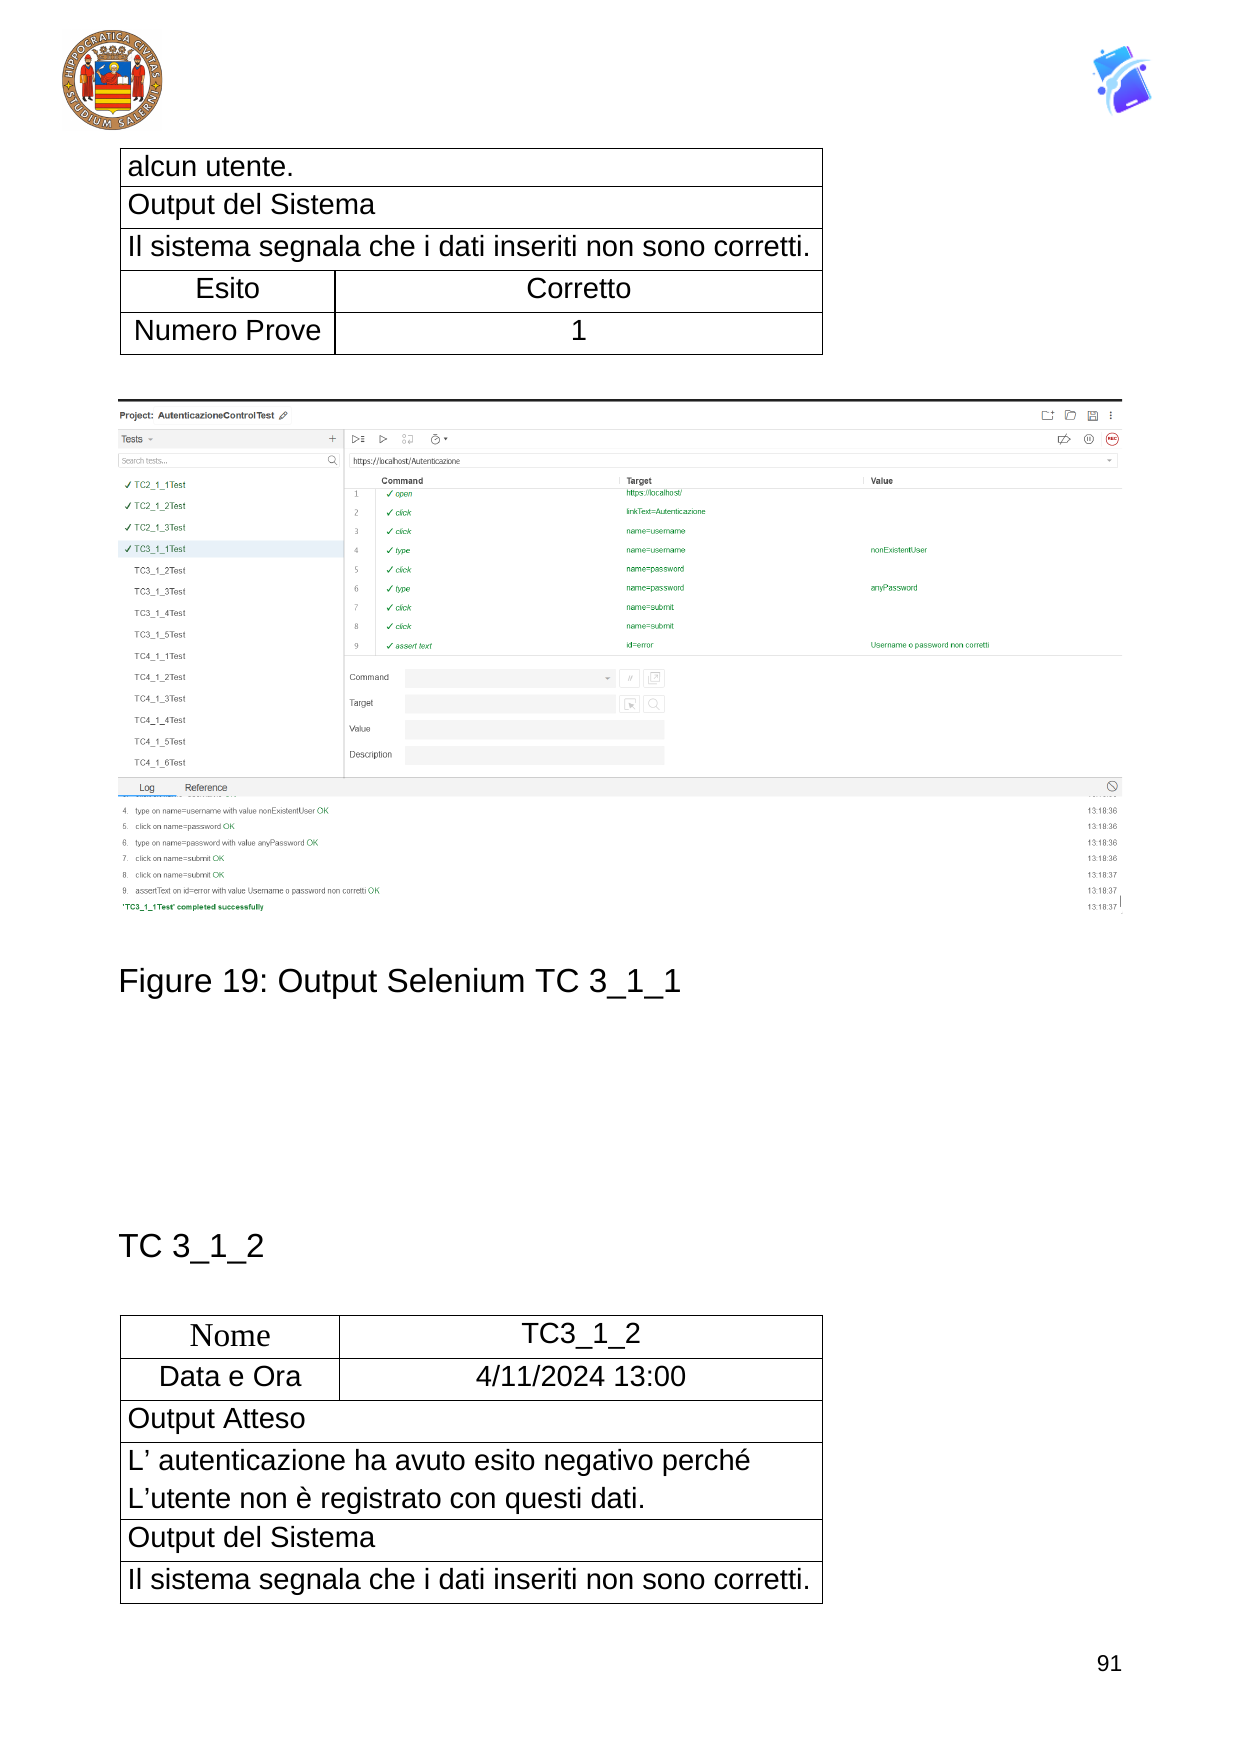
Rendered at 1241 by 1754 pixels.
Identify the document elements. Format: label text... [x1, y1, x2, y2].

table_cell Numero Prove [121, 313, 334, 354]
picture [1066, 25, 1178, 147]
table_cell Data e Ora [121, 1359, 339, 1400]
table_cell Corretto [336, 271, 822, 312]
table_header TC3_1_2 [340, 1316, 822, 1358]
table_cell L’ autenticazione ha avuto esito negativo perché L’utente non è registrato con questi dati. [121, 1443, 822, 1519]
table_cell Output del Sistema [121, 187, 822, 228]
table_header Nome [121, 1316, 339, 1358]
picture [61, 29, 163, 131]
table_cell 1 [336, 313, 822, 354]
table_cell 4/11/2024 13:00 [340, 1359, 822, 1400]
picture [118, 399, 1123, 914]
table_cell Output Atteso [121, 1401, 822, 1442]
text TC 3_1_2 [118, 1226, 1122, 1265]
table_cell Il sistema segnala che i dati inseriti non sono corretti. [121, 229, 822, 270]
table_cell Esito [121, 271, 334, 312]
table_cell L’ autenticazione ha avuto esito negativo perché Sia username che password non sono associati ad alcun utente. [121, 149, 822, 186]
table_cell Output del Sistema [121, 1520, 822, 1561]
table_cell Il sistema segnala che i dati inseriti non sono corretti. [121, 1562, 822, 1603]
text Figure 19: Output Selenium TC 3_1_1 [118, 961, 1122, 1000]
